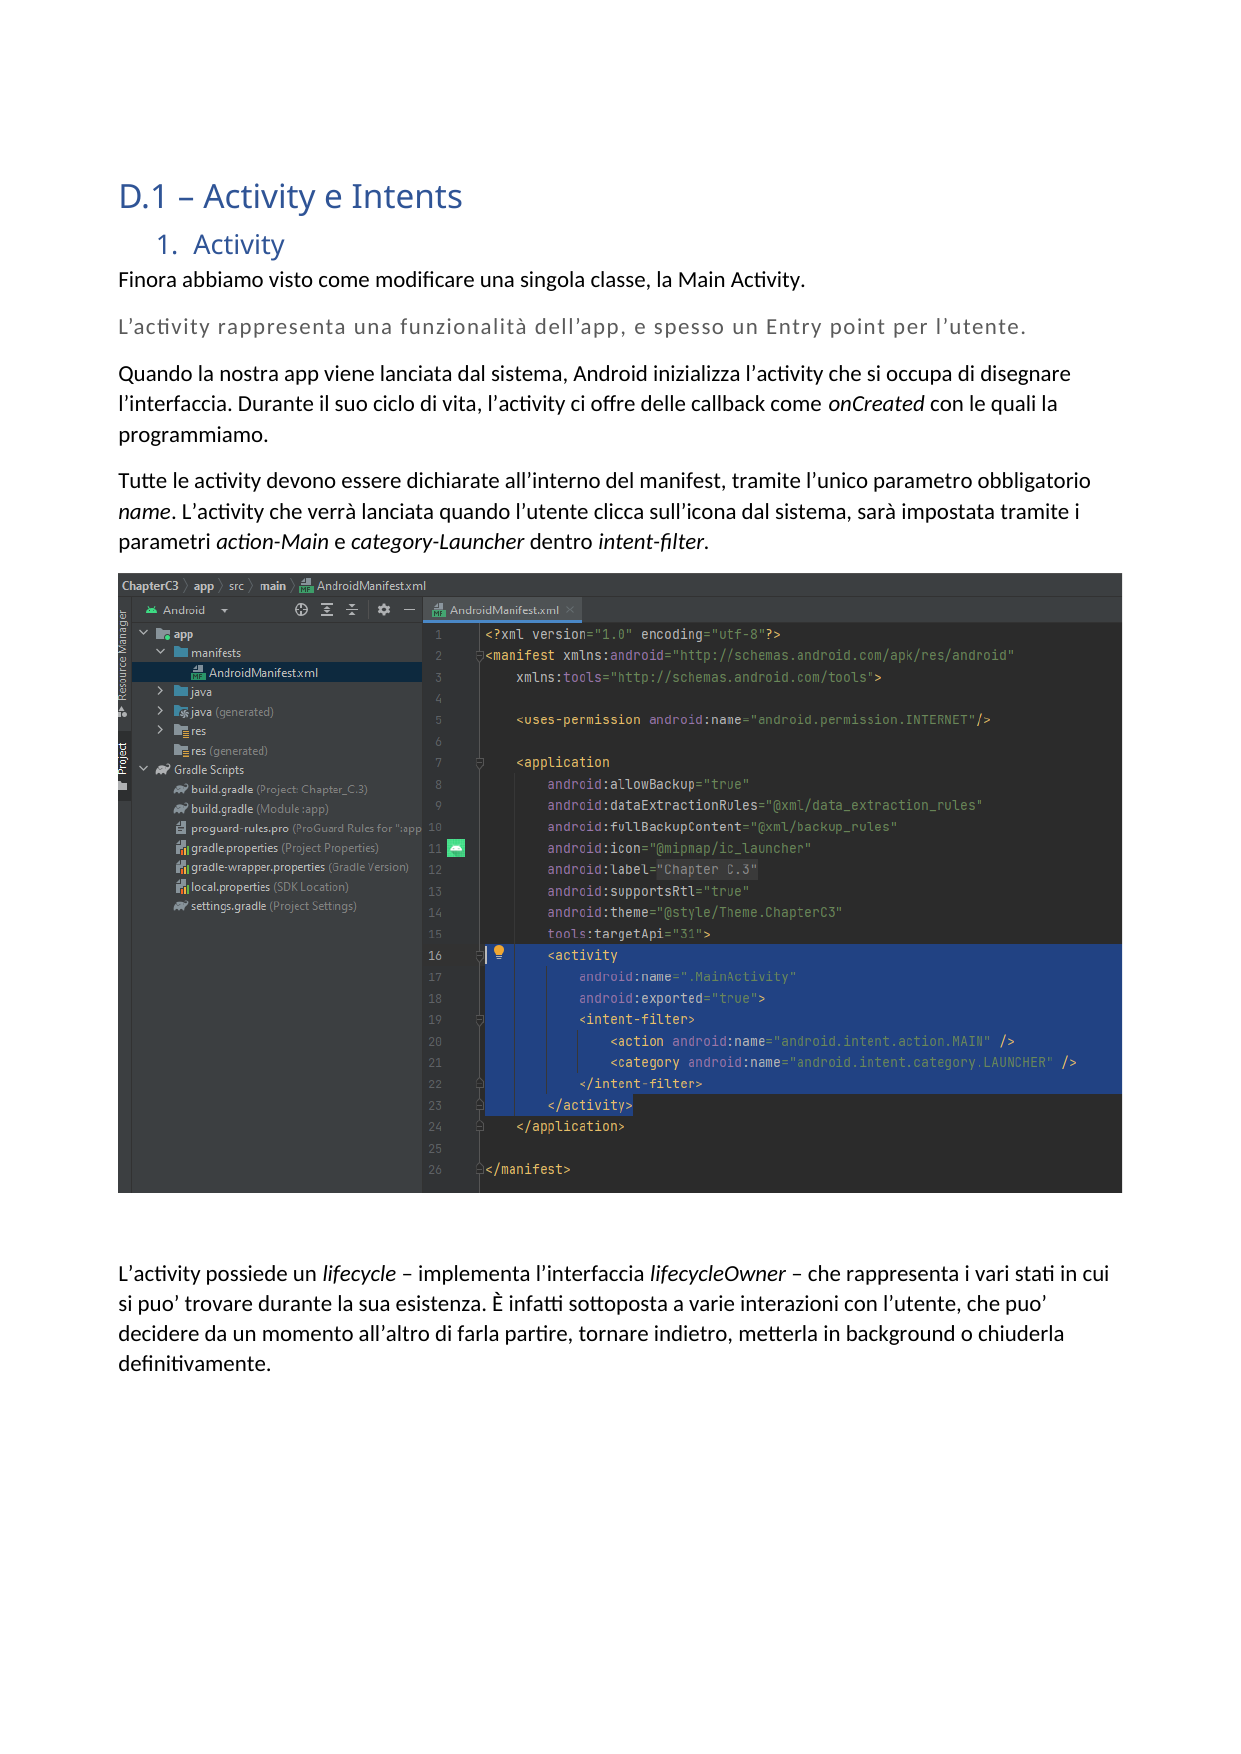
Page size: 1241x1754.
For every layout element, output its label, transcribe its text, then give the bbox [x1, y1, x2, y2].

text L’activity possiede un lifecycle – implementa l’interfaccia lifecycleOwner – che rappresenta i vari stati in cui si puo’ trovare durante la sua esistenza. È infatti sottoposta a varie interazioni con l’utente, che puo’ decidere da un momento all’altro di farla partire, tornare indietro, metterla in background o chiuderla definitivamente. [118, 1259, 1122, 1377]
text Quando la nostra app viene lanciata dal sistema, Android inizializza l’activity che si occupa di disegnare l’interfaccia. Durante il suo ciclo di vita, l’activity ci offre delle callback come onCreated con le quali la programmiamo. [118, 359, 1122, 448]
subtitle D.1 – Activity e Intents [118, 173, 1122, 218]
text Finora abbiamo visto come modificare una singola classe, la Main Activity. [118, 266, 1122, 293]
picture [118, 573, 1123, 1193]
subtitle Activity [156, 226, 1122, 263]
subtitle L’activity rappresenta una funzionalità dell’app, e spesso un Entry point per l’utente. [118, 312, 1122, 340]
text Tutte le activity devono essere dichiarate all’interno del manifest, tramite l’unico parametro obbligatorio name. L’activity che verrà lanciata quando l’utente clicca sull’icona dal sistema, sarà impostata tramite i parametri action-Main e category-Launcher dentro intent-filter. [118, 467, 1122, 555]
